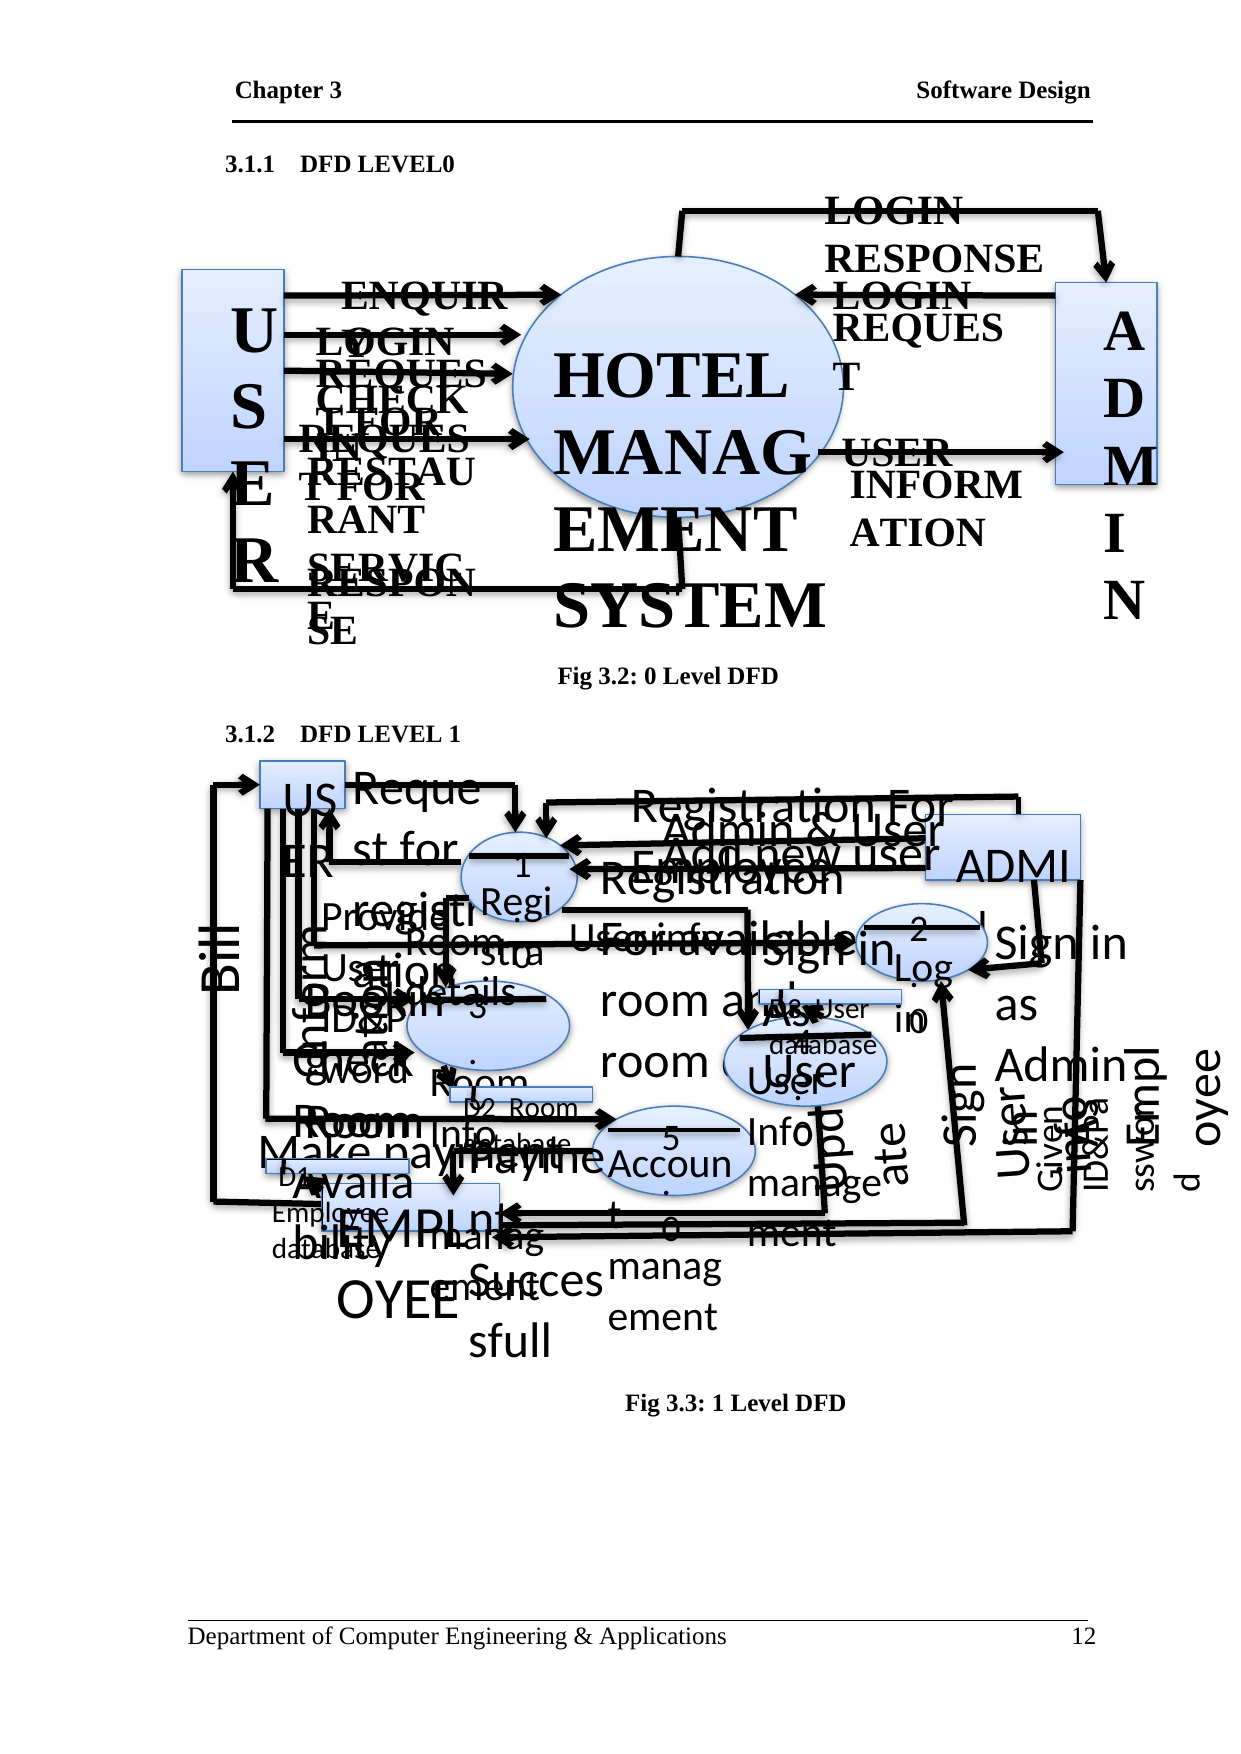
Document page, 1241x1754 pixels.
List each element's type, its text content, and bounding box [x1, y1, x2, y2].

text Fig 3.3: 1 Level DFD [550, 1388, 1090, 1416]
list DFD LEVEL 1 [225, 719, 1161, 748]
text Fig 3.2: 0 Level DFD [175, 661, 1161, 690]
list DFD LEVEL0 [225, 149, 1161, 178]
